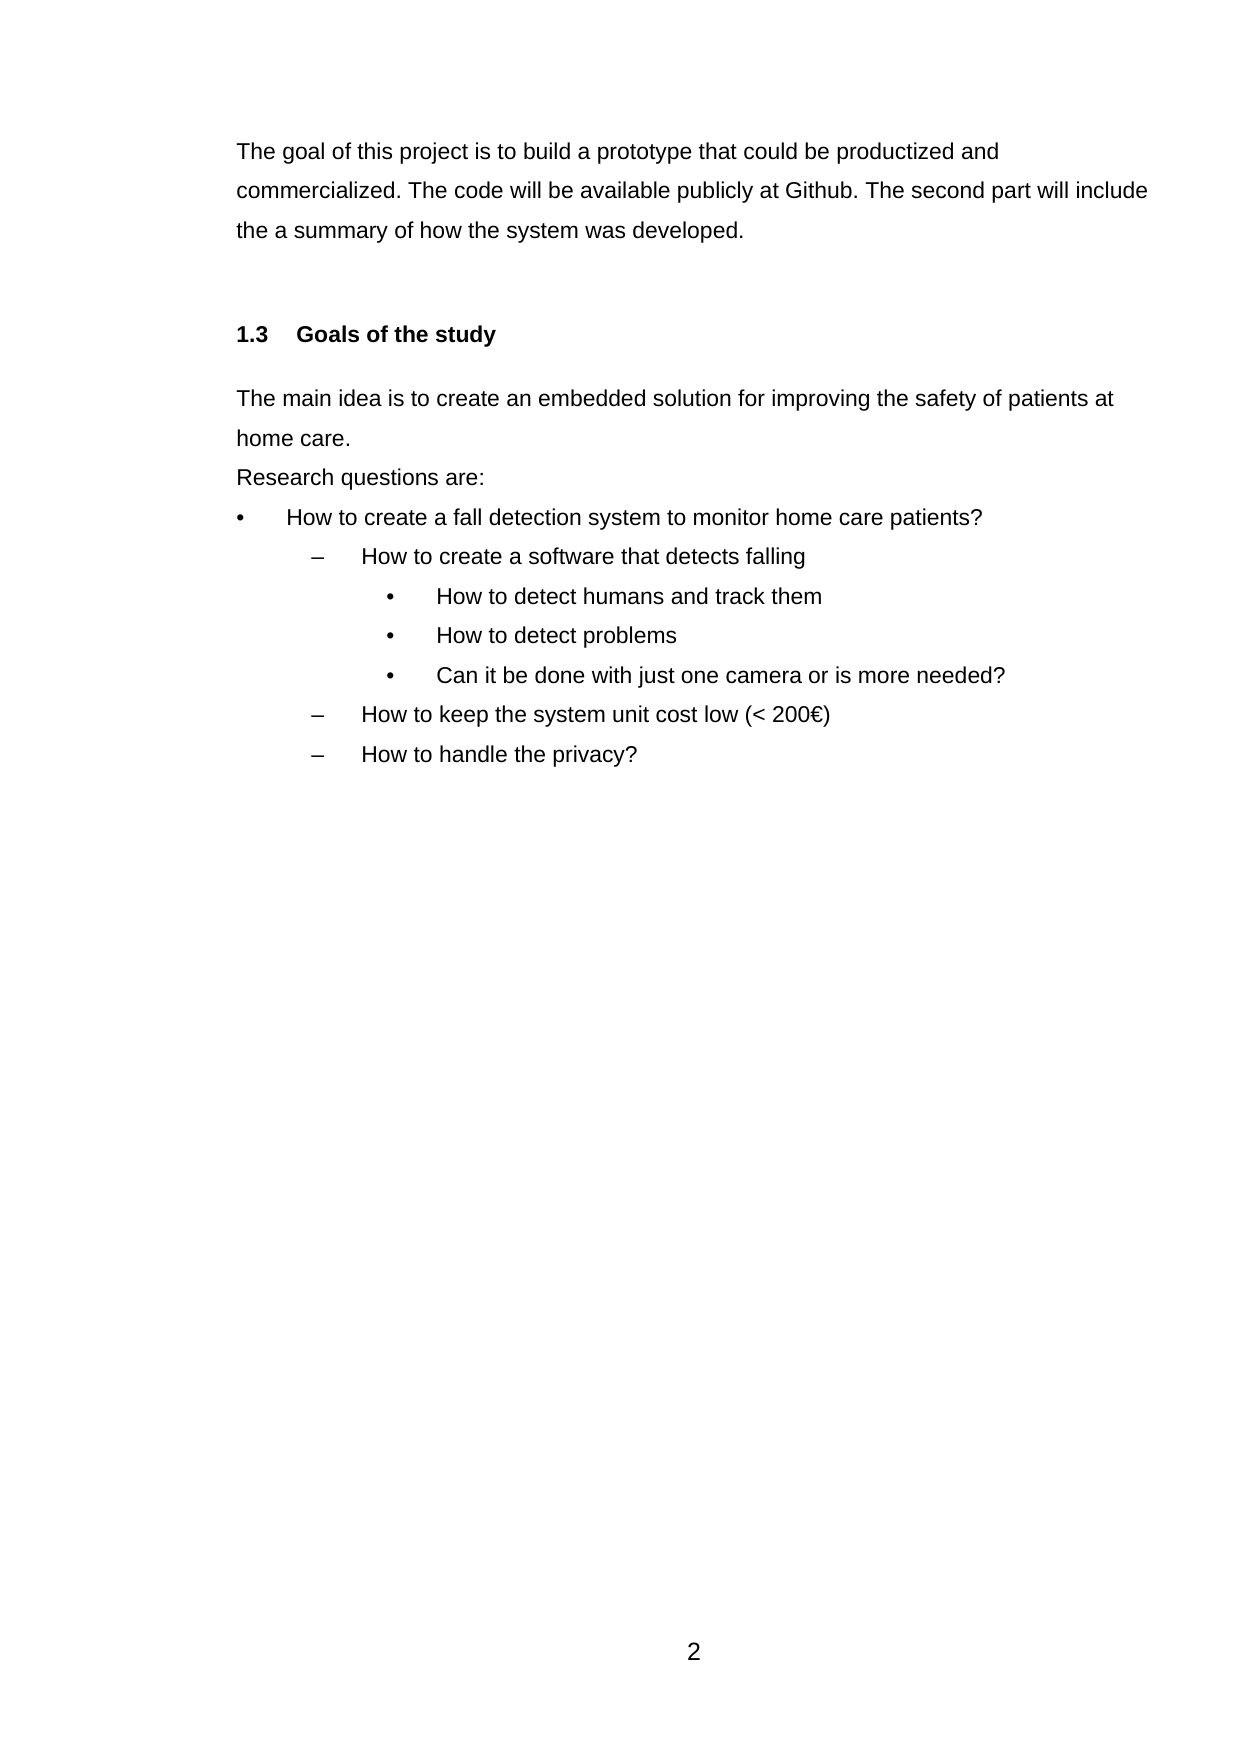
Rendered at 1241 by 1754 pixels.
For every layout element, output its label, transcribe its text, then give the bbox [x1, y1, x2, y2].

text The main idea is to create an embedded solution for improving the safety of patients at home care. [236, 385, 1152, 451]
list How to create a software that detects falling [311, 543, 1152, 570]
list How to create a fall detection system to monitor home care patients? [236, 504, 1152, 530]
list Can it be done with just one camera or is more needed? [386, 662, 1152, 688]
list How to handle the privacy? [311, 741, 1152, 767]
text Research questions are: [236, 464, 1152, 491]
list How to keep the system unit cost low (< 200€) [311, 701, 1152, 728]
list How to detect problems [386, 622, 1152, 649]
subtitle Goals of the study [236, 321, 1152, 347]
list How to detect humans and track them [386, 583, 1152, 609]
text The goal of this project is to build a prototype that could be productized and commercialized. The code will be available publicly at Github. The second part will include the a summary of how the system was developed. [236, 138, 1152, 243]
